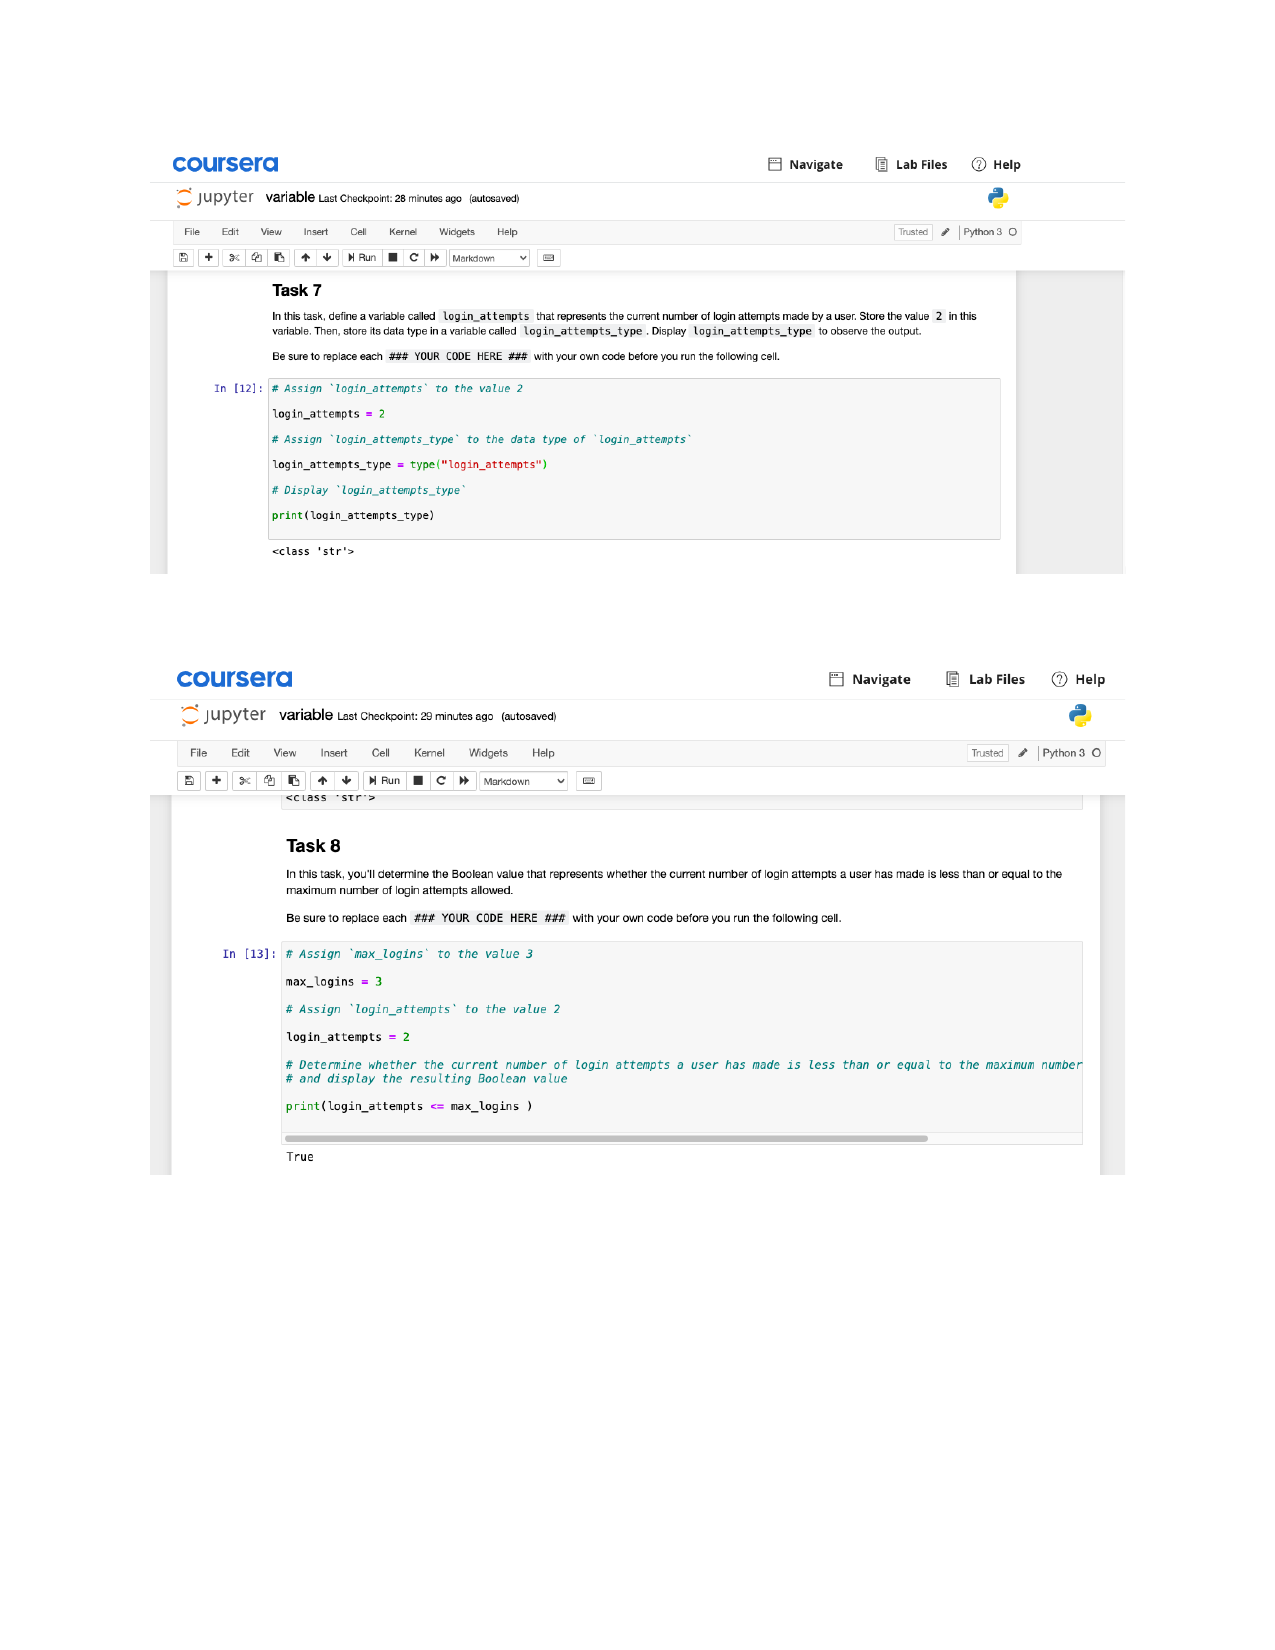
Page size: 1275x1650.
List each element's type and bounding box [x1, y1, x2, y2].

picture [150, 664, 1125, 1175]
picture [150, 150, 1125, 574]
